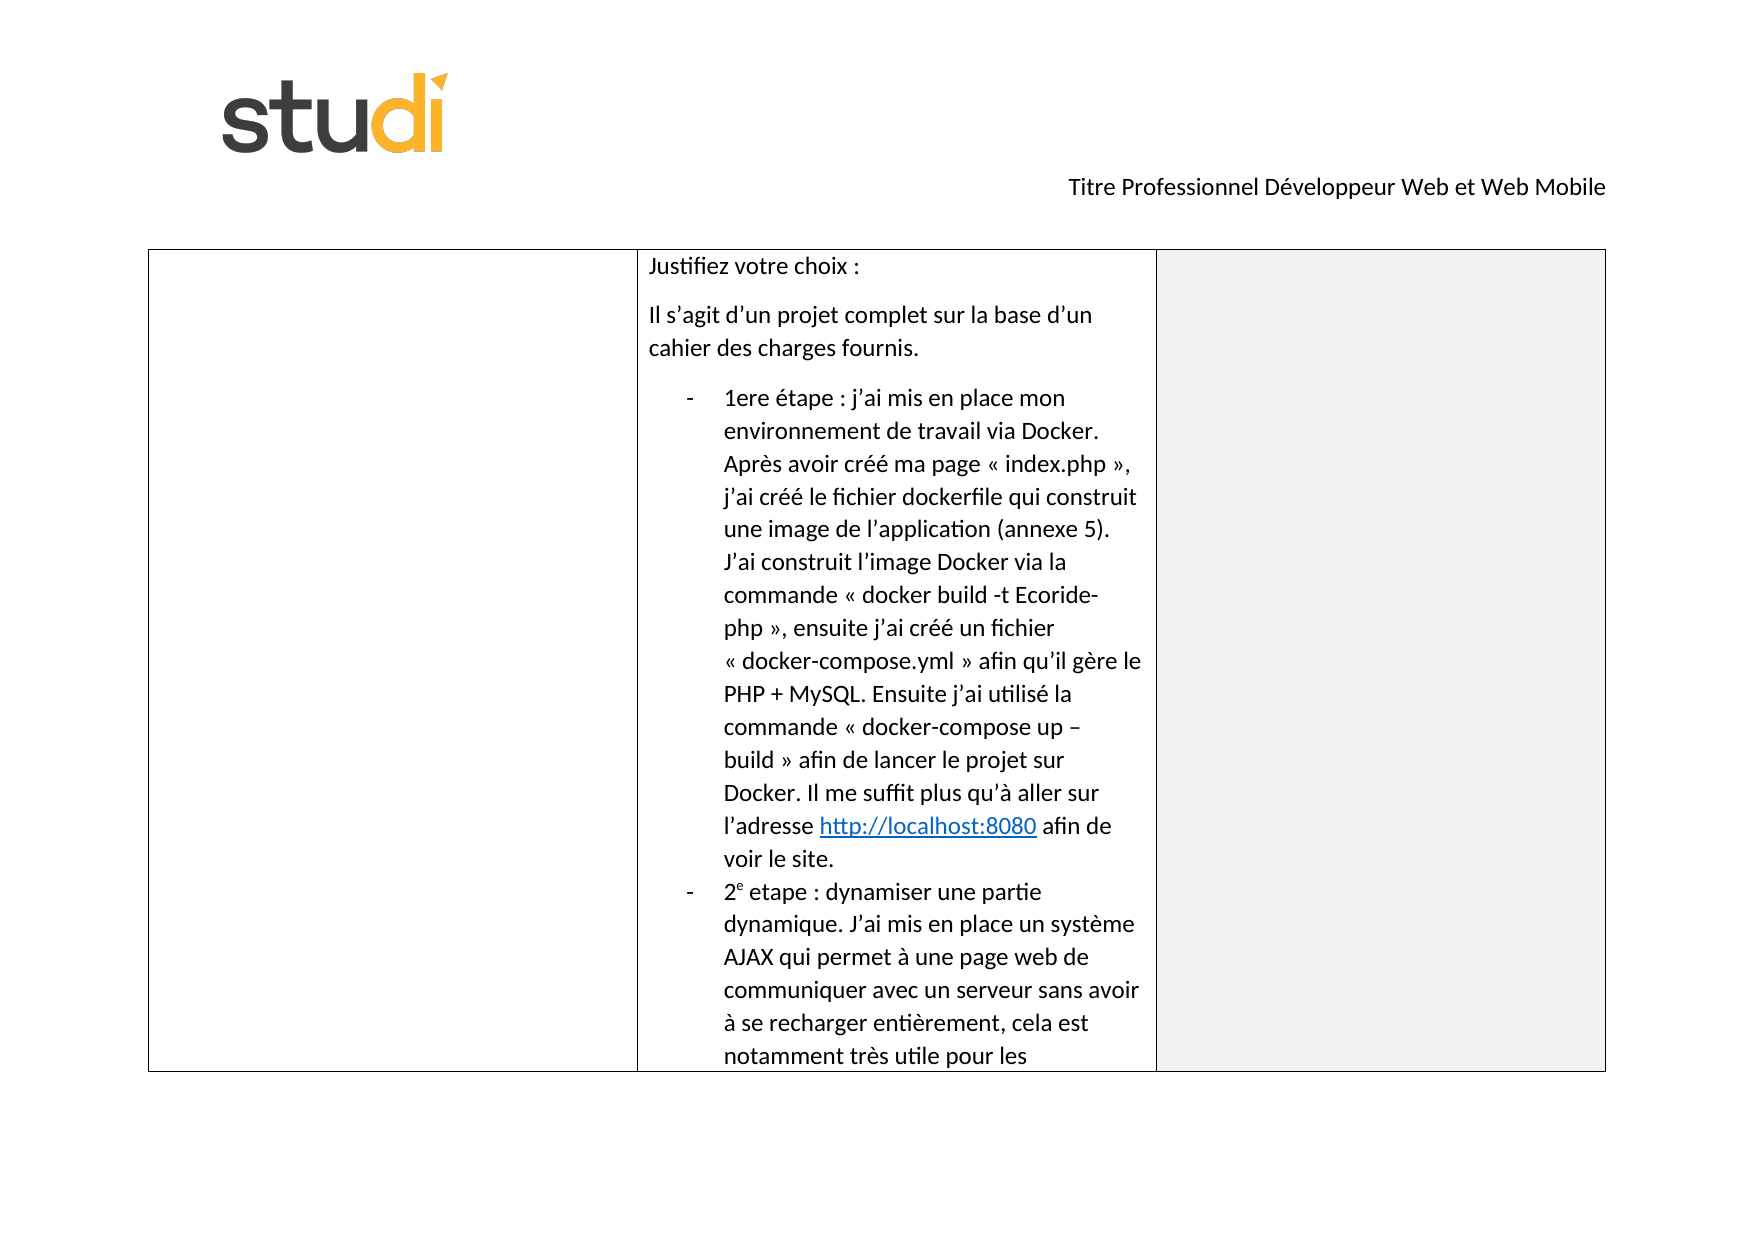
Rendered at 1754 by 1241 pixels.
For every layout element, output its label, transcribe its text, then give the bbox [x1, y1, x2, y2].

picture [222, 73, 448, 153]
table_cell [1157, 250, 1605, 1071]
